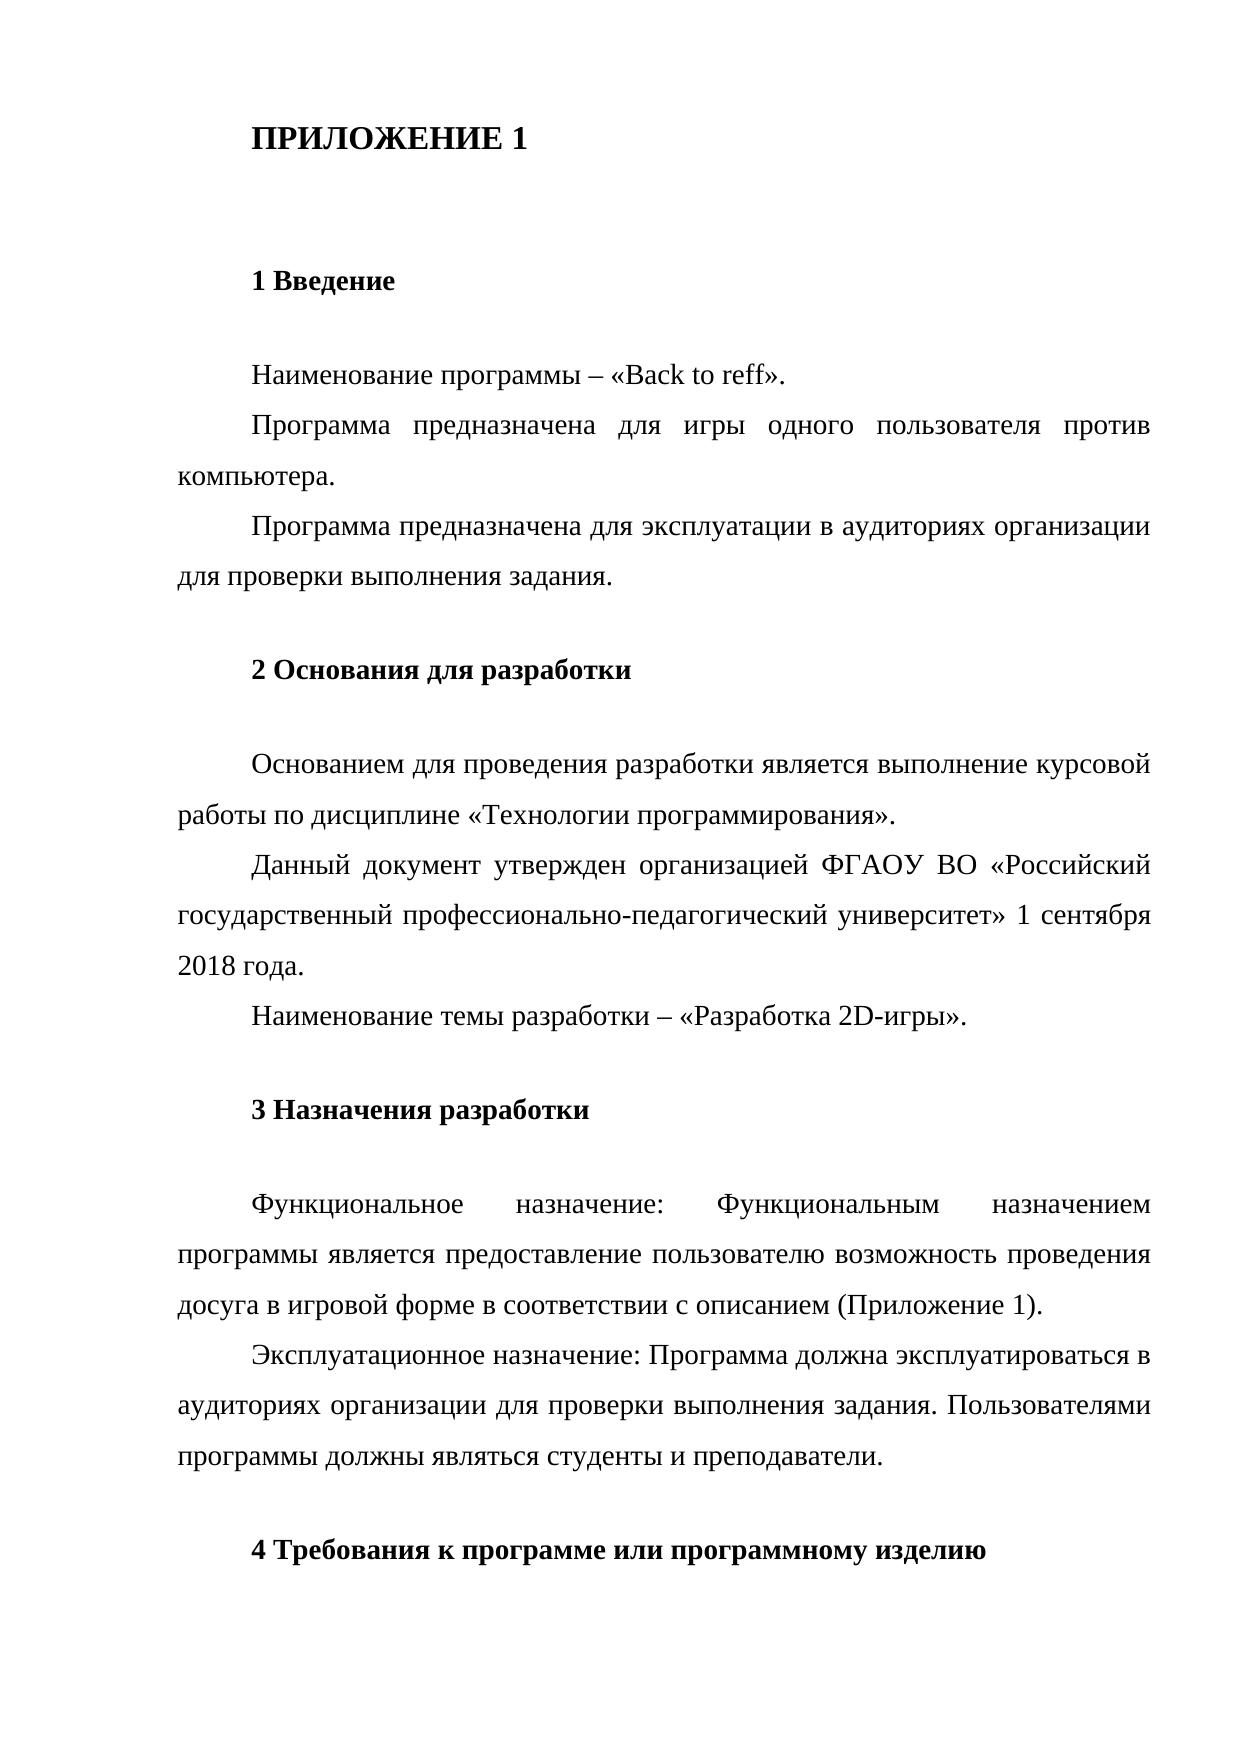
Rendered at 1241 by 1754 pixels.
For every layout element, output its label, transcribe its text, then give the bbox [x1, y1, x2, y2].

text Функциональное назначение: Функциональным назначением программы является предоставление пользователю возможность проведения досуга в игровой форме в соответствии с описанием (Приложение 1). [177, 1186, 1152, 1320]
text Наименование темы разработки – «Разработка 2D-игры». [177, 998, 1152, 1032]
text Основанием для проведения разработки является выполнение курсовой работы по дисциплине «Технологии программирования». [177, 747, 1152, 830]
text Программа предназначена для игры одного пользователя против компьютера. [177, 407, 1152, 491]
text Эксплуатационное назначение: Программа должна эксплуатироваться в аудиториях организации для проверки выполнения задания. Пользователями программы должны являться студенты и преподаватели. [177, 1337, 1152, 1471]
text Данный документ утвержден организацией ФГАОУ ВО «Российский государственный профессионально-педагогический университет» 1 сентября 2018 года. [177, 847, 1152, 981]
text Наименование программы – «Back to reff». [177, 357, 1152, 391]
text 1 Введение [177, 263, 1152, 297]
text 2 Основания для разработки [177, 652, 1152, 686]
text 4 Требования к программе или программному изделию [177, 1532, 1152, 1565]
text Программа предназначена для эксплуатации в аудиториях организации для проверки выполнения задания. [177, 508, 1152, 592]
text 3 Назначения разработки [177, 1092, 1152, 1126]
text Приложение 1 [177, 118, 1152, 156]
